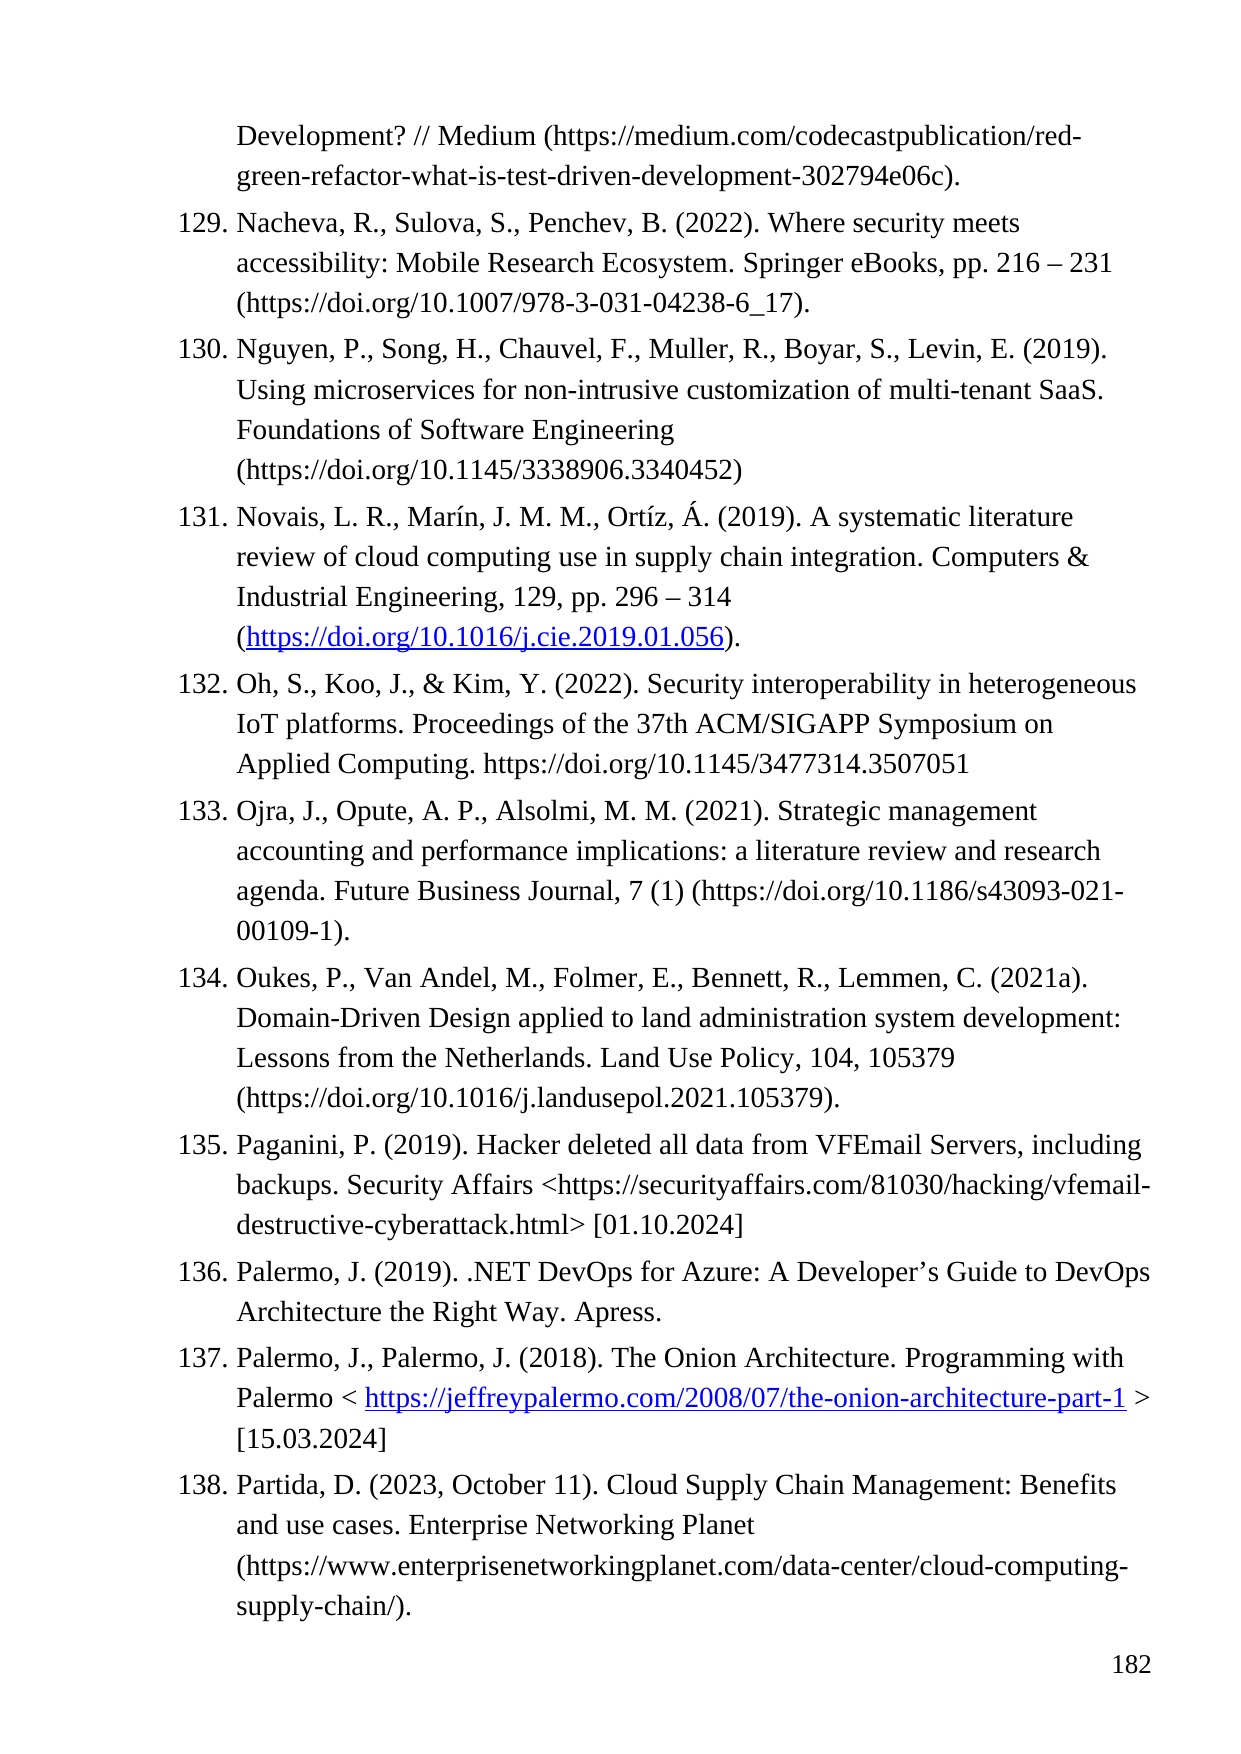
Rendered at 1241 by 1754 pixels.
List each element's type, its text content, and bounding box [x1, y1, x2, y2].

text Palermo, J., Palermo, J. (2018). The Onion Architecture. Programming with Palermo < https://jeffreypalermo.com/2008/07/the-onion-architecture-part-1 > [15.03.2024] [177, 1340, 1152, 1454]
text Paganini, P. (2019). Hacker deleted all data from VFEmail Servers, including backups. Security Affairs <https://securityaffairs.com/81030/hacking/vfemail-destructive-cyberattack.html> [01.10.2024] [177, 1127, 1152, 1241]
text Palermo, J. (2019). .NET DevOps for Azure: A Developer’s Guide to DevOps Architecture the Right Way. Apress. [177, 1254, 1152, 1327]
text Partida, D. (2023, October 11). Cloud Supply Chain Management: Benefits and use cases. Enterprise Networking Planet (https://www.enterprisenetworkingplanet.com/data-center/cloud-computing-supply-chain/). [177, 1467, 1152, 1621]
text Nacheva, R., Sulova, S., Penchev, B. (2022). Where security meets accessibility: Mobile Research Ecosystem. Springer eBooks, pp. 216 – 231 (https://doi.org/10.1007/978-3-031-04238-6_17). [177, 205, 1152, 319]
text Oukes, P., Van Andel, M., Folmer, E., Bennett, R., Lemmen, C. (2021a). Domain-Driven Design applied to land administration system development: Lessons from the Netherlands. Land Use Policy, 104, 105379 (https://doi.org/10.1016/j.landusepol.2021.105379). [177, 960, 1152, 1114]
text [177, 118, 1152, 192]
text Novais, L. R., Marín, J. M. M., Ortíz, Á. (2019). A systematic literature review of cloud computing use in supply chain integration. Computers & Industrial Engineering, 129, рр. 296 – 314 (https://doi.org/10.1016/j.cie.2019.01.056). [177, 499, 1152, 653]
text Oh, S., Koo, J., & Kim, Y. (2022). Security interoperability in heterogeneous IoT platforms. Proceedings of the 37th ACM/SIGAPP Symposium on Applied Computing. https://doi.org/10.1145/3477314.3507051 [177, 666, 1152, 780]
text Nguyen, P., Song, H., Chauvel, F., Muller, R., Boyar, S., Levin, E. (2019). Using microservices for non-intrusive customization of multi-tenant SaaS. Foundations of Software Engineering (https://doi.org/10.1145/3338906.3340452) [177, 332, 1152, 486]
text Ojra, J., Opute, A. P., Alsolmi, M. M. (2021). Strategic management accounting and performance implications: a literature review and research agenda. Future Business Journal, 7 (1) (https://doi.org/10.1186/s43093-021-00109-1). [177, 793, 1152, 947]
